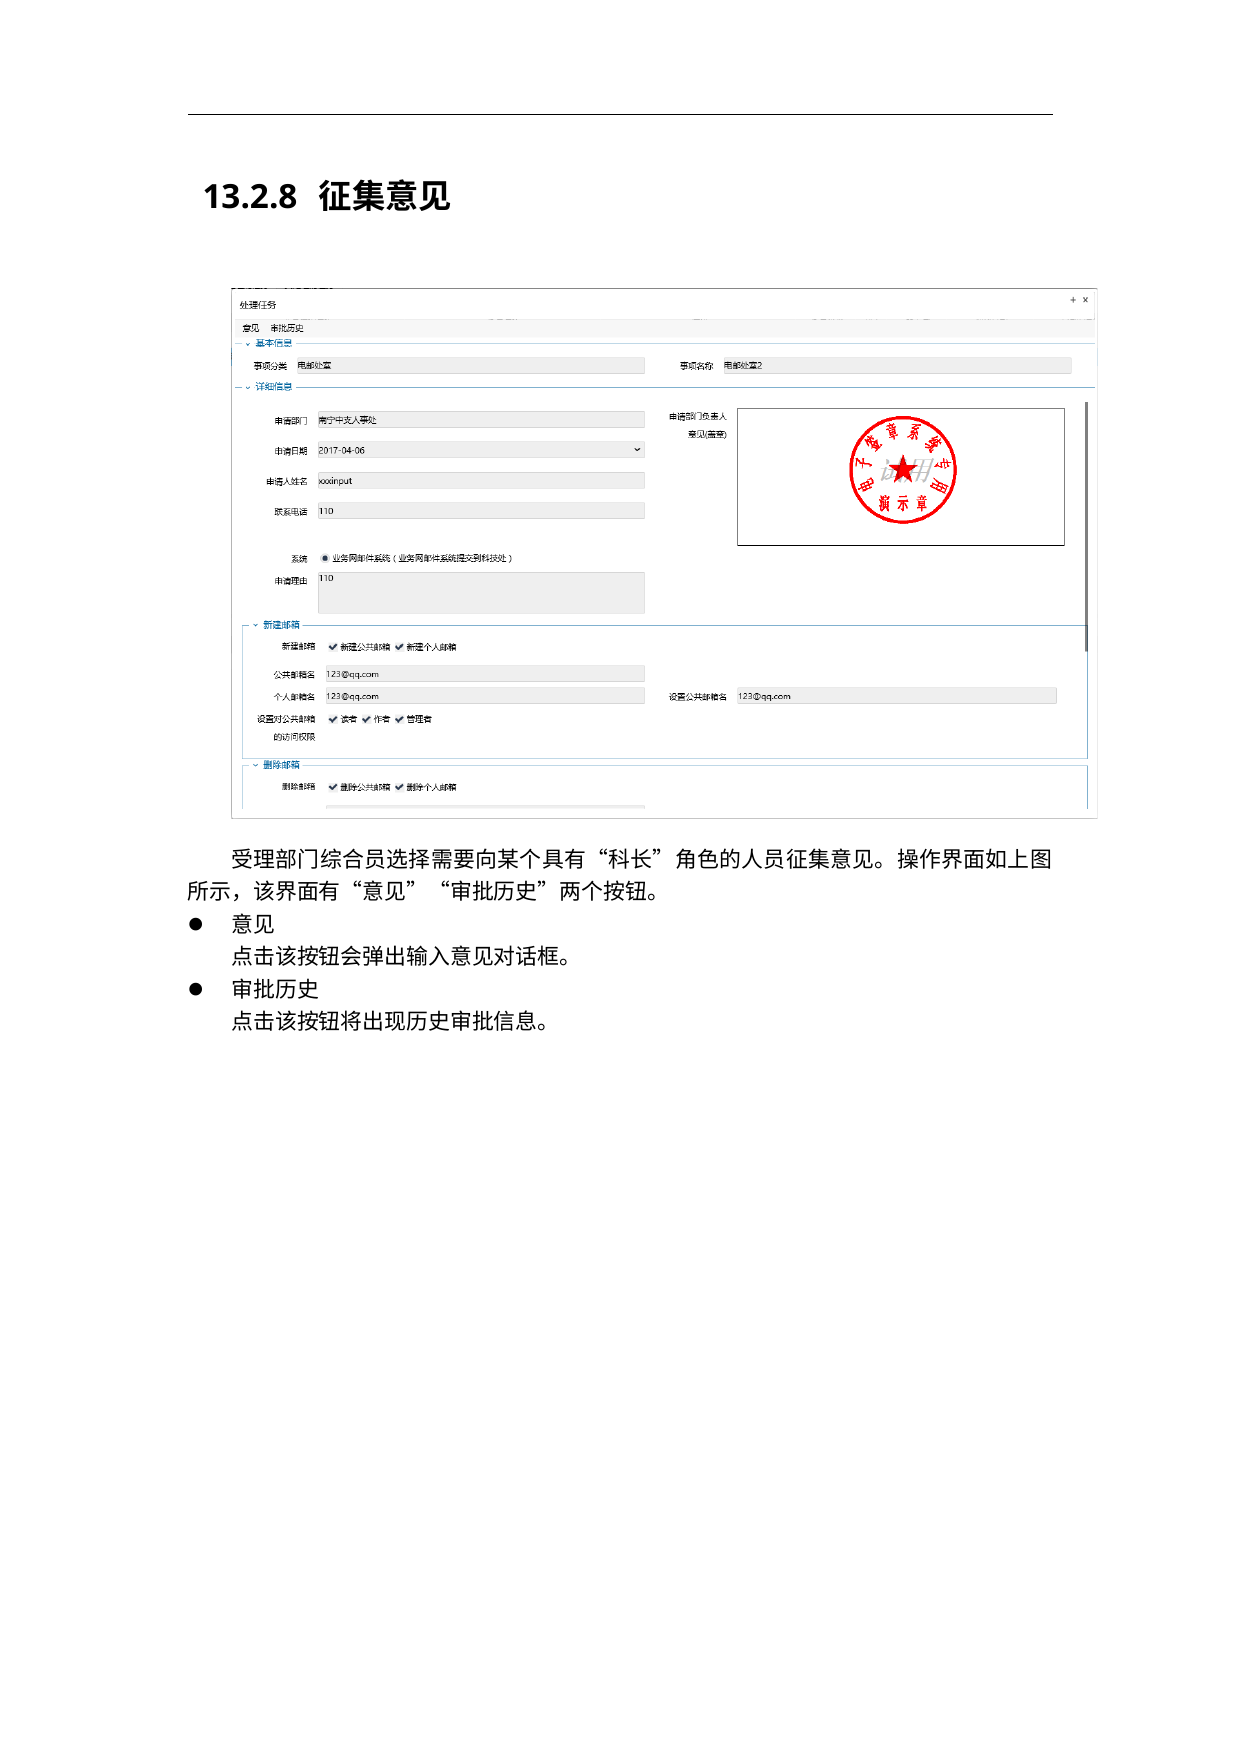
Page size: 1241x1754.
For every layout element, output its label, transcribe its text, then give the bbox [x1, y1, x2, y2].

list 审批历史 [187, 971, 1053, 1004]
text 点击该按钮会弹出输入意见对话框。 [231, 939, 1053, 971]
picture [231, 288, 1098, 819]
text 受理部门综合员选择需要向某个具有“科长”角色的人员征集意见。操作界面如上图所示，该界面有“意见”“审批历史”两个按钮。 [187, 841, 1053, 906]
text 点击该按钮将出现历史审批信息。 [231, 1004, 1053, 1036]
subtitle 征集意见 [202, 162, 1053, 227]
list 意见 [187, 906, 1053, 939]
